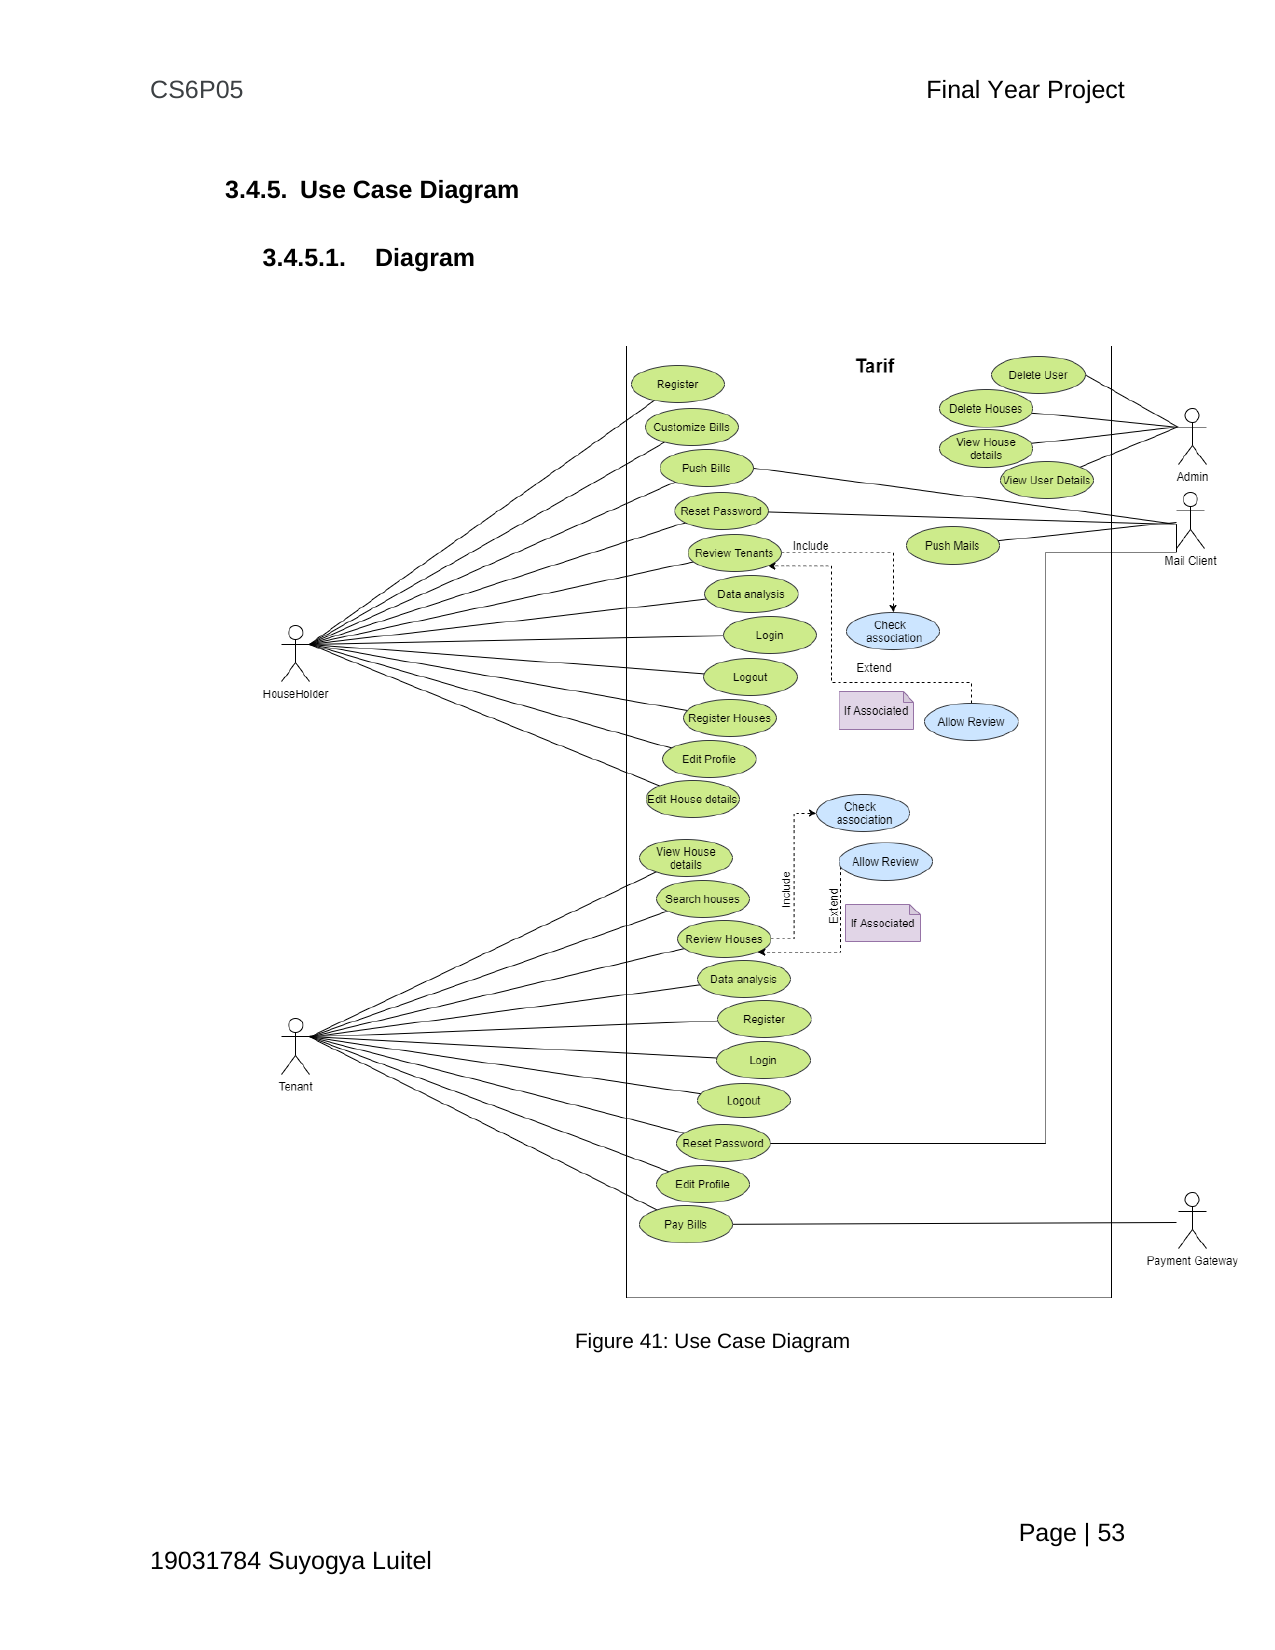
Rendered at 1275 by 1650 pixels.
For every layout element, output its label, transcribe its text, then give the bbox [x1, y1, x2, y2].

subtitle Use Case Diagram [150, 175, 1125, 204]
subtitle Diagram [262, 243, 1125, 272]
picture [262, 346, 1238, 1298]
text Figure 41: Use Case Diagram [225, 1329, 1125, 1353]
